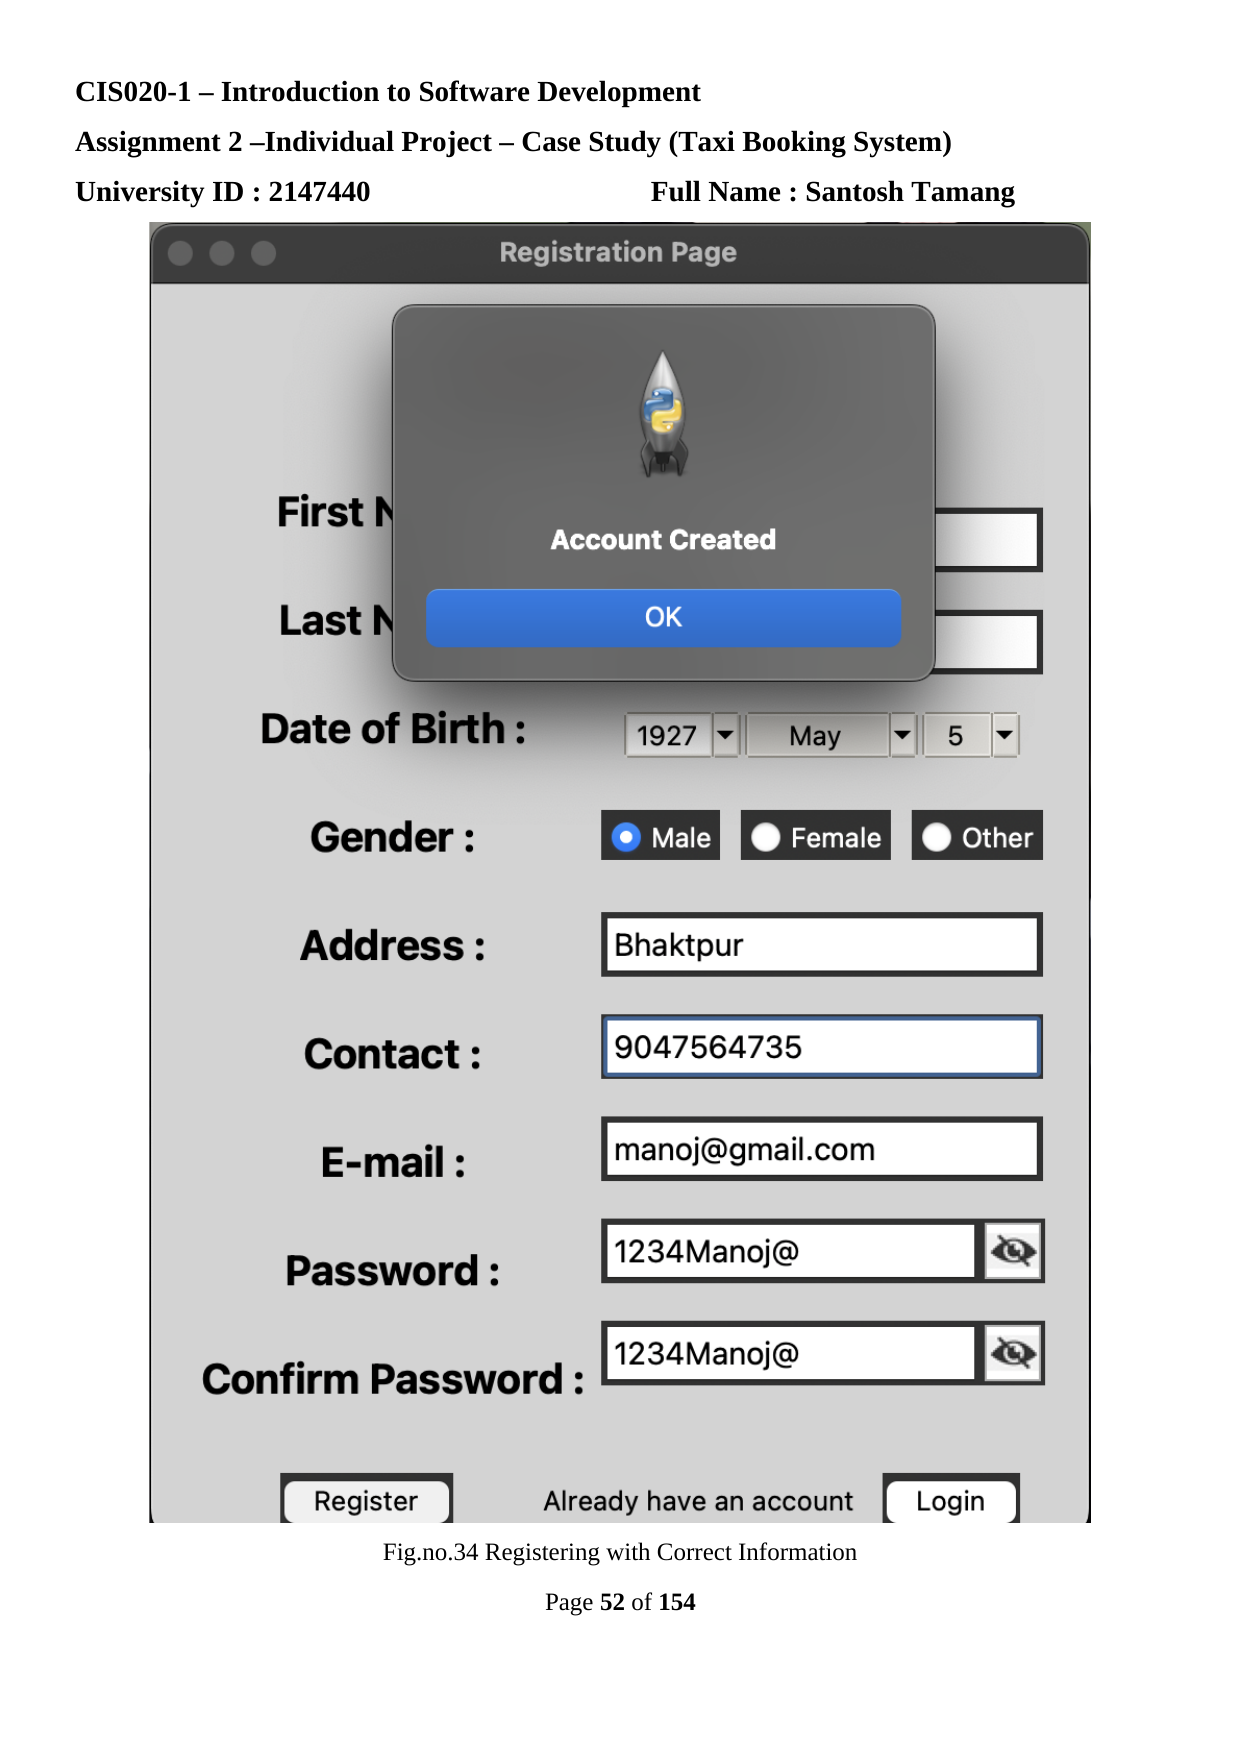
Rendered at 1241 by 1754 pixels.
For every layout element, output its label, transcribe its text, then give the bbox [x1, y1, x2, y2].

picture [149, 222, 1091, 1523]
text Fig.no.34 Registering with Correct Information [75, 1537, 1165, 1565]
